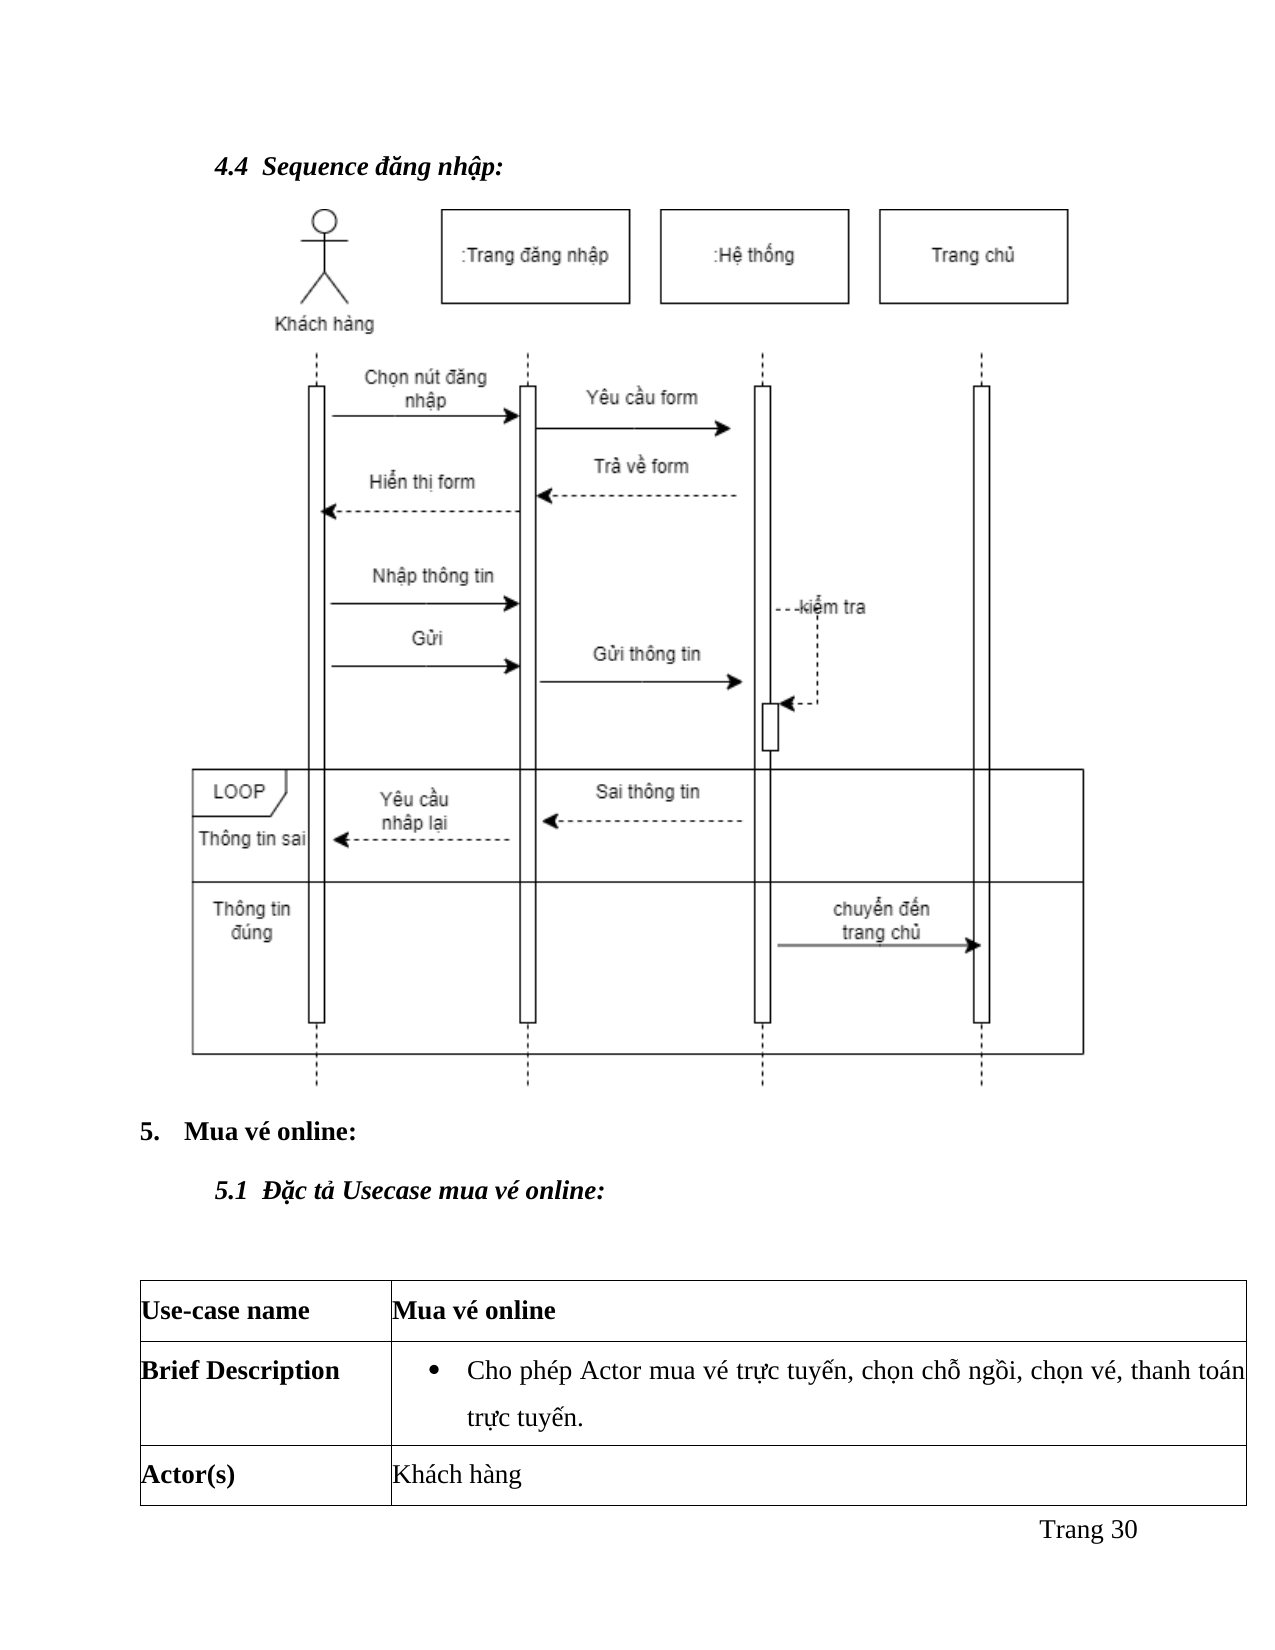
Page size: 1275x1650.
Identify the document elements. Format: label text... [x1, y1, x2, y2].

table_header Use-case name [141, 1281, 391, 1341]
table_cell Cho phép Actor mua vé trực tuyến, chọn chỗ ngồi, chọn vé, thanh toán trực tuyến. [392, 1342, 1246, 1445]
table_header Mua vé online [392, 1281, 1246, 1341]
subtitle Mua vé online: [139, 1115, 1137, 1146]
table_cell Actor(s) [141, 1446, 391, 1505]
table_cell Khách hàng [392, 1446, 1246, 1505]
table_cell Brief Description [141, 1342, 391, 1445]
subtitle 4.4 Sequence đăng nhập: [214, 150, 1137, 181]
picture [191, 209, 1086, 1088]
subtitle 5.1 Đặc tả Usecase mua vé online: [214, 1174, 1137, 1206]
